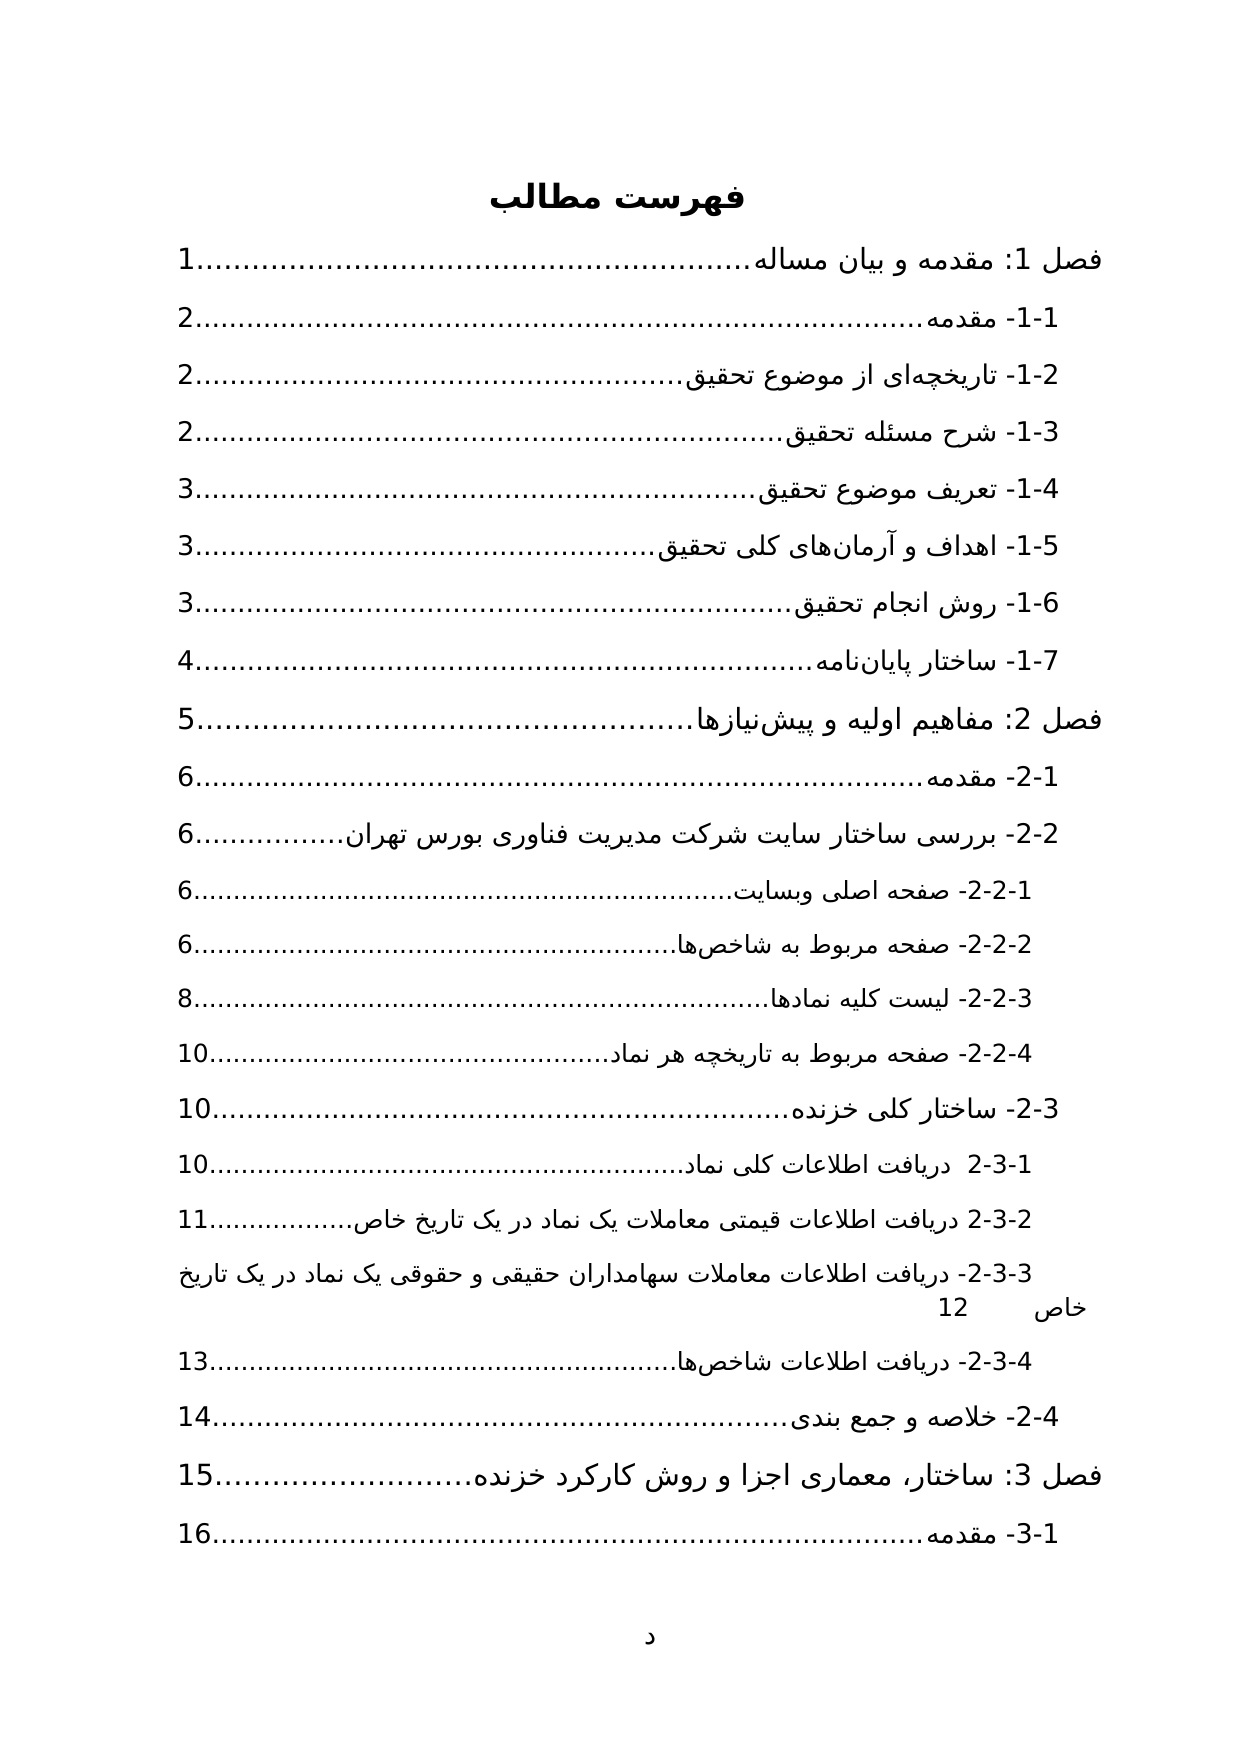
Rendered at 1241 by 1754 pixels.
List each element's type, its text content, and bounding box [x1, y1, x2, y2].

text 2-2-1- صفحه اصلی وبسایت 6 [148, 876, 1087, 905]
text 1-3- شرح مسئله تحقيق 2 [148, 417, 1087, 448]
text 2-2-4- صفحه مربوط به تاریخچه هر نماد 10 [148, 1039, 1087, 1068]
text 1-5- اهداف و آرمان‌های کلی تحقيق 3 [148, 531, 1087, 562]
text فصل 2: مفاهيم اوليه و پیش‌نیازها 5 [148, 702, 1103, 736]
text 2-1- مقدمه 6 [148, 762, 1087, 793]
text فهرست مطالب [148, 177, 1087, 216]
text 2-3-3- دریافت اطلاعات معاملات سهامداران حقیقی و حقوقی یک نماد در یک تاریخ خاص 12 [148, 1259, 1087, 1322]
text 1-1- مقدمه 2 [148, 302, 1087, 334]
text فصل 1: مقدمه و بيان مساله 1 [148, 243, 1103, 277]
text 2-2-3- لیست کلیه نمادها 8 [148, 985, 1087, 1014]
text 1-7- ساختار پايان‌نامه 4 [148, 645, 1087, 676]
text 2-3-1 دریافت اطلاعات کلی نماد 10 [148, 1151, 1087, 1180]
text 2-4- خلاصه و جمع بندی 14 [148, 1402, 1087, 1433]
text 1-4- تعريف موضوع تحقيق 3 [148, 474, 1087, 505]
text 2-2- بررسی ساختار سایت شرکت مدیریت فناوری بورس تهران 6 [148, 819, 1087, 850]
text فصل 3: ساختار، معماری اجزا و روش کارکرد خزنده 15 [148, 1459, 1103, 1493]
text 2-3- ساختار کلی خزنده 10 [148, 1093, 1087, 1125]
text 1-2- تاريخچه‌ای از موضوع تحقيق 2 [148, 359, 1087, 391]
text 2-3-4- دریافت اطلاعات شاخص‌ها 13 [148, 1347, 1087, 1376]
text 3-1- مقدمه 16 [148, 1518, 1087, 1550]
text 1-6- روش انجام تحقیق 3 [148, 588, 1087, 619]
text 2-3-2 دریافت اطلاعات قیمتی معاملات یک نماد در یک تاریخ خاص 11 [148, 1205, 1087, 1234]
text 2-2-2- صفحه مربوط به شاخص‌ها 6 [148, 930, 1087, 959]
